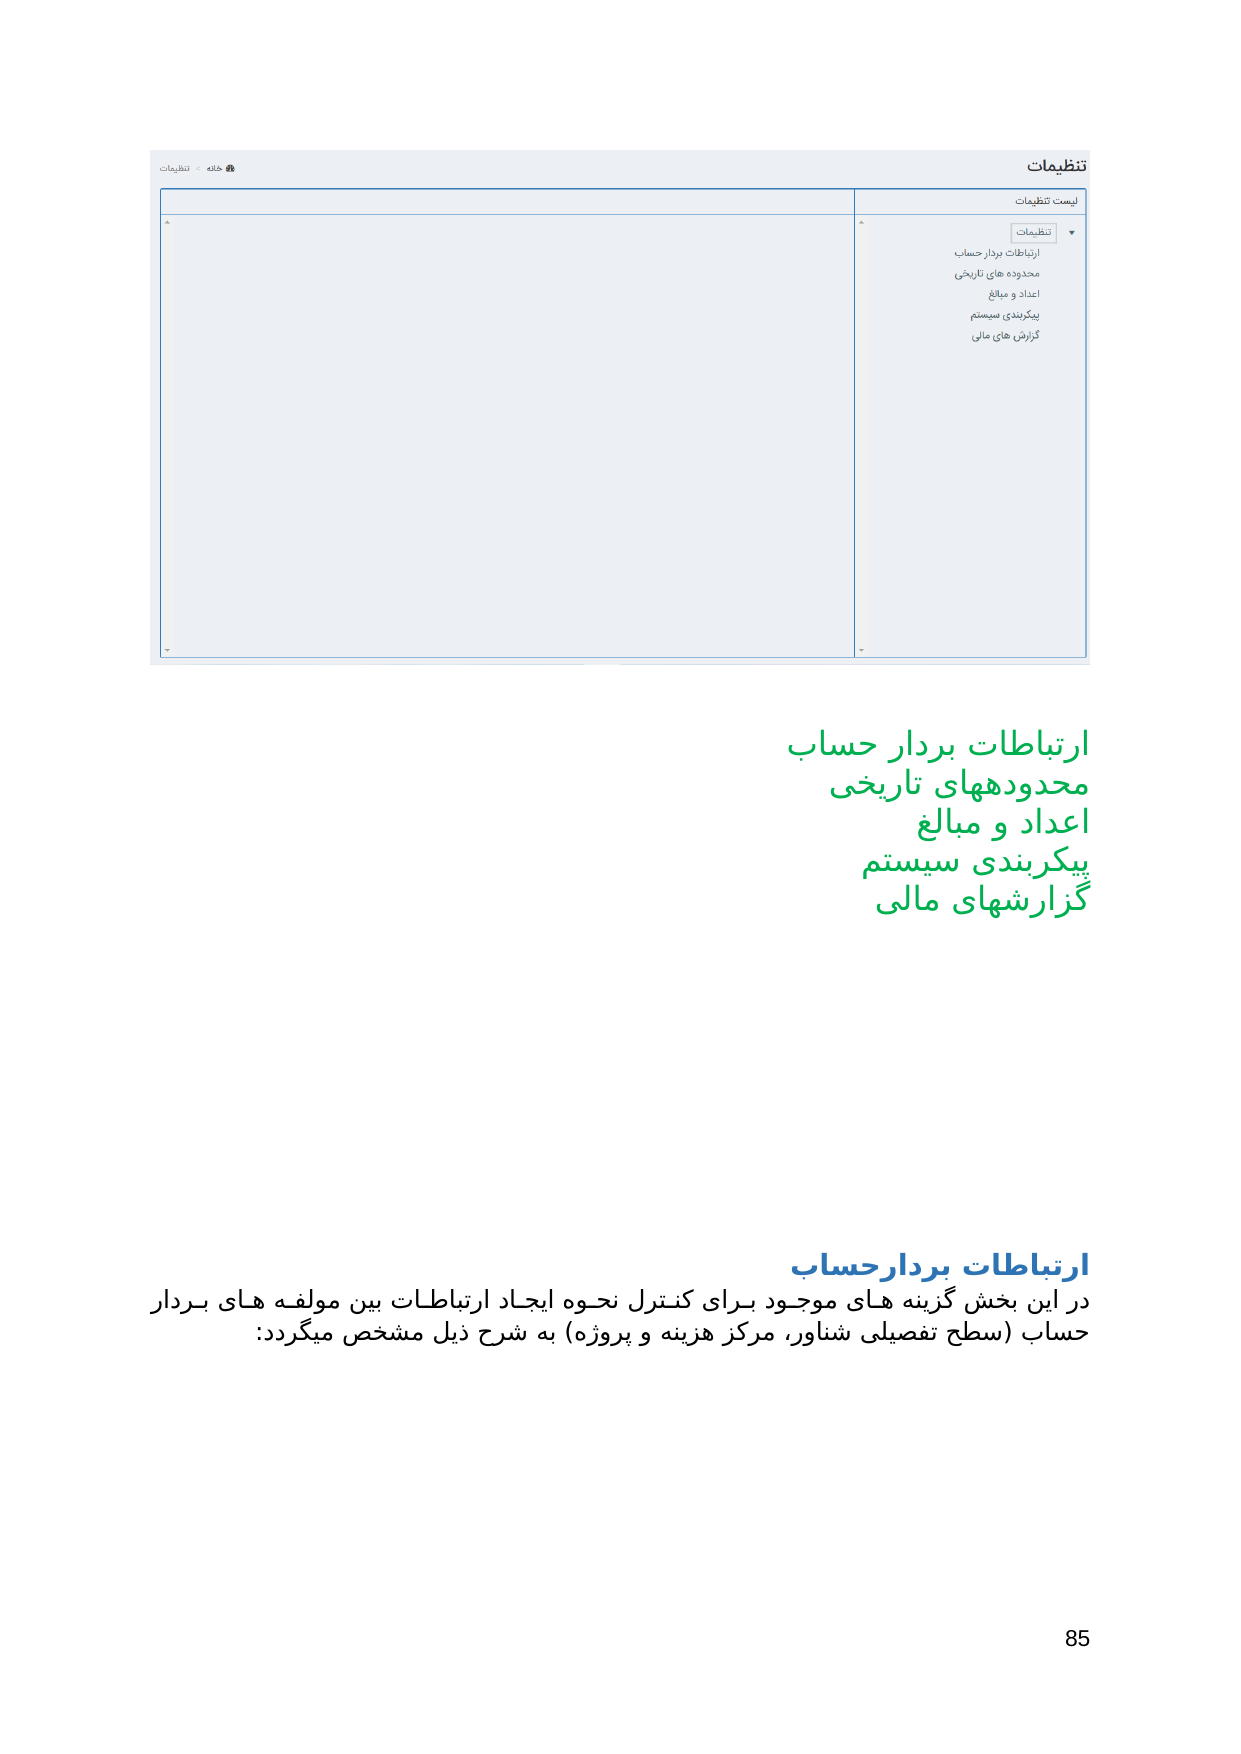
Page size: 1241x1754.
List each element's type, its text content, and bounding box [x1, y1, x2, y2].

text گزارشهای مالی [210, 880, 1090, 919]
text پیکربندی سیستم [210, 841, 1090, 880]
subtitle ارتباطات بردارحساب [150, 1249, 1090, 1283]
text محدودههای تاریخی [210, 763, 1090, 802]
text در این بخش گزینه های موجود برای کنترل نحوه ایجاد ارتباطات بین مولفه های بردار حساب (سطح تفصیلی شناور، مرکز هزینه و پروژه) به شرح ذیل مشخص میگردد: [150, 1285, 1090, 1346]
text اعداد و مبالغ [210, 802, 1090, 841]
picture [150, 150, 1090, 665]
text ارتباطات بردار حساب [210, 724, 1090, 763]
